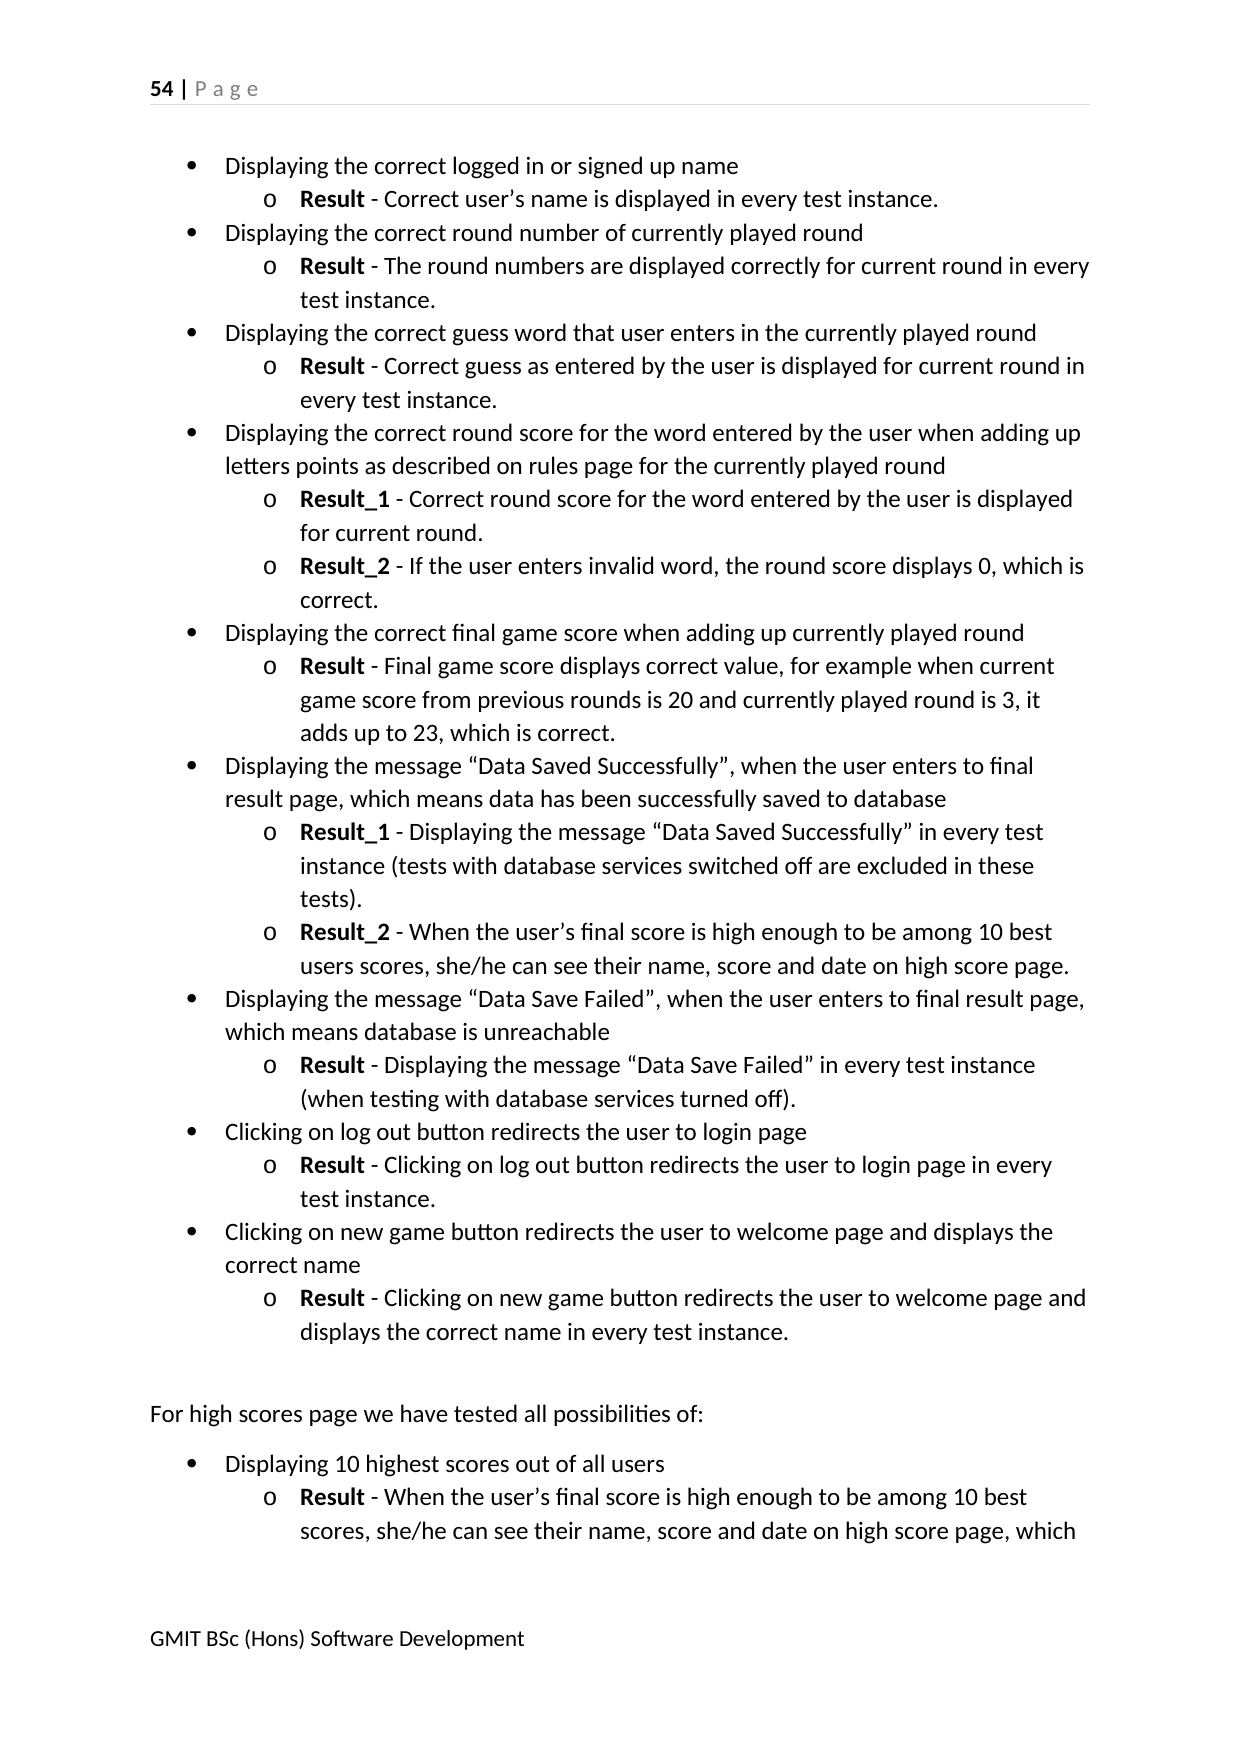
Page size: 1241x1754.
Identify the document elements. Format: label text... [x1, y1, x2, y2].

list Clicking on log out button redirects the user to login page [187, 1116, 1090, 1146]
list Displaying the message “Data Save Failed”, when the user enters to final result page, which means database is unreachable [187, 983, 1090, 1046]
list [262, 1481, 1090, 1546]
list Result_1 - Correct round score for the word entered by the user is displayed for current round. [262, 483, 1090, 548]
list Result - Clicking on log out button redirects the user to login page in every test instance. [262, 1149, 1090, 1213]
list Clicking on new game button redirects the user to welcome page and displays the correct name [187, 1216, 1090, 1279]
list Displaying 10 highest scores out of all users [187, 1448, 1090, 1478]
list Result - Correct user’s name is displayed in every test instance. [262, 183, 1090, 215]
list Displaying the correct guess word that user enters in the currently played round [187, 317, 1090, 348]
list Displaying the correct logged in or signed up name [187, 150, 1090, 181]
list Result_1 - Displaying the message “Data Saved Successfully” in every test instance (tests with database services switched off are excluded in these tests). [262, 816, 1090, 913]
list Result - Clicking on new game button redirects the user to welcome page and displays the correct name in every test instance. [262, 1282, 1090, 1346]
list Displaying the correct round number of currently played round [187, 217, 1090, 248]
list Displaying the correct final game score when adding up currently played round [187, 617, 1090, 648]
list Result - Correct guess as entered by the user is displayed for current round in every test instance. [262, 350, 1090, 415]
list Result - Displaying the message “Data Save Failed” in every test instance (when testing with database services turned off). [262, 1049, 1090, 1113]
list Result_2 - When the user’s final score is high enough to be among 10 best users scores, she/he can see their name, score and date on high score page. [262, 916, 1090, 981]
list Result_2 - If the user enters invalid word, the round score displays 0, which is correct. [262, 550, 1090, 615]
list Result - Final game score displays correct value, for example when current game score from previous rounds is 20 and currently played round is 3, it adds up to 23, which is correct. [262, 650, 1090, 748]
text For high scores page we have tested all possibilities of: [150, 1398, 1090, 1429]
list Displaying the correct round score for the word entered by the user when adding up letters points as described on rules page for the currently played round [187, 417, 1090, 481]
list Displaying the message “Data Saved Successfully”, when the user enters to final result page, which means data has been successfully saved to database [187, 750, 1090, 813]
list Result - The round numbers are displayed correctly for current round in every test instance. [262, 250, 1090, 315]
